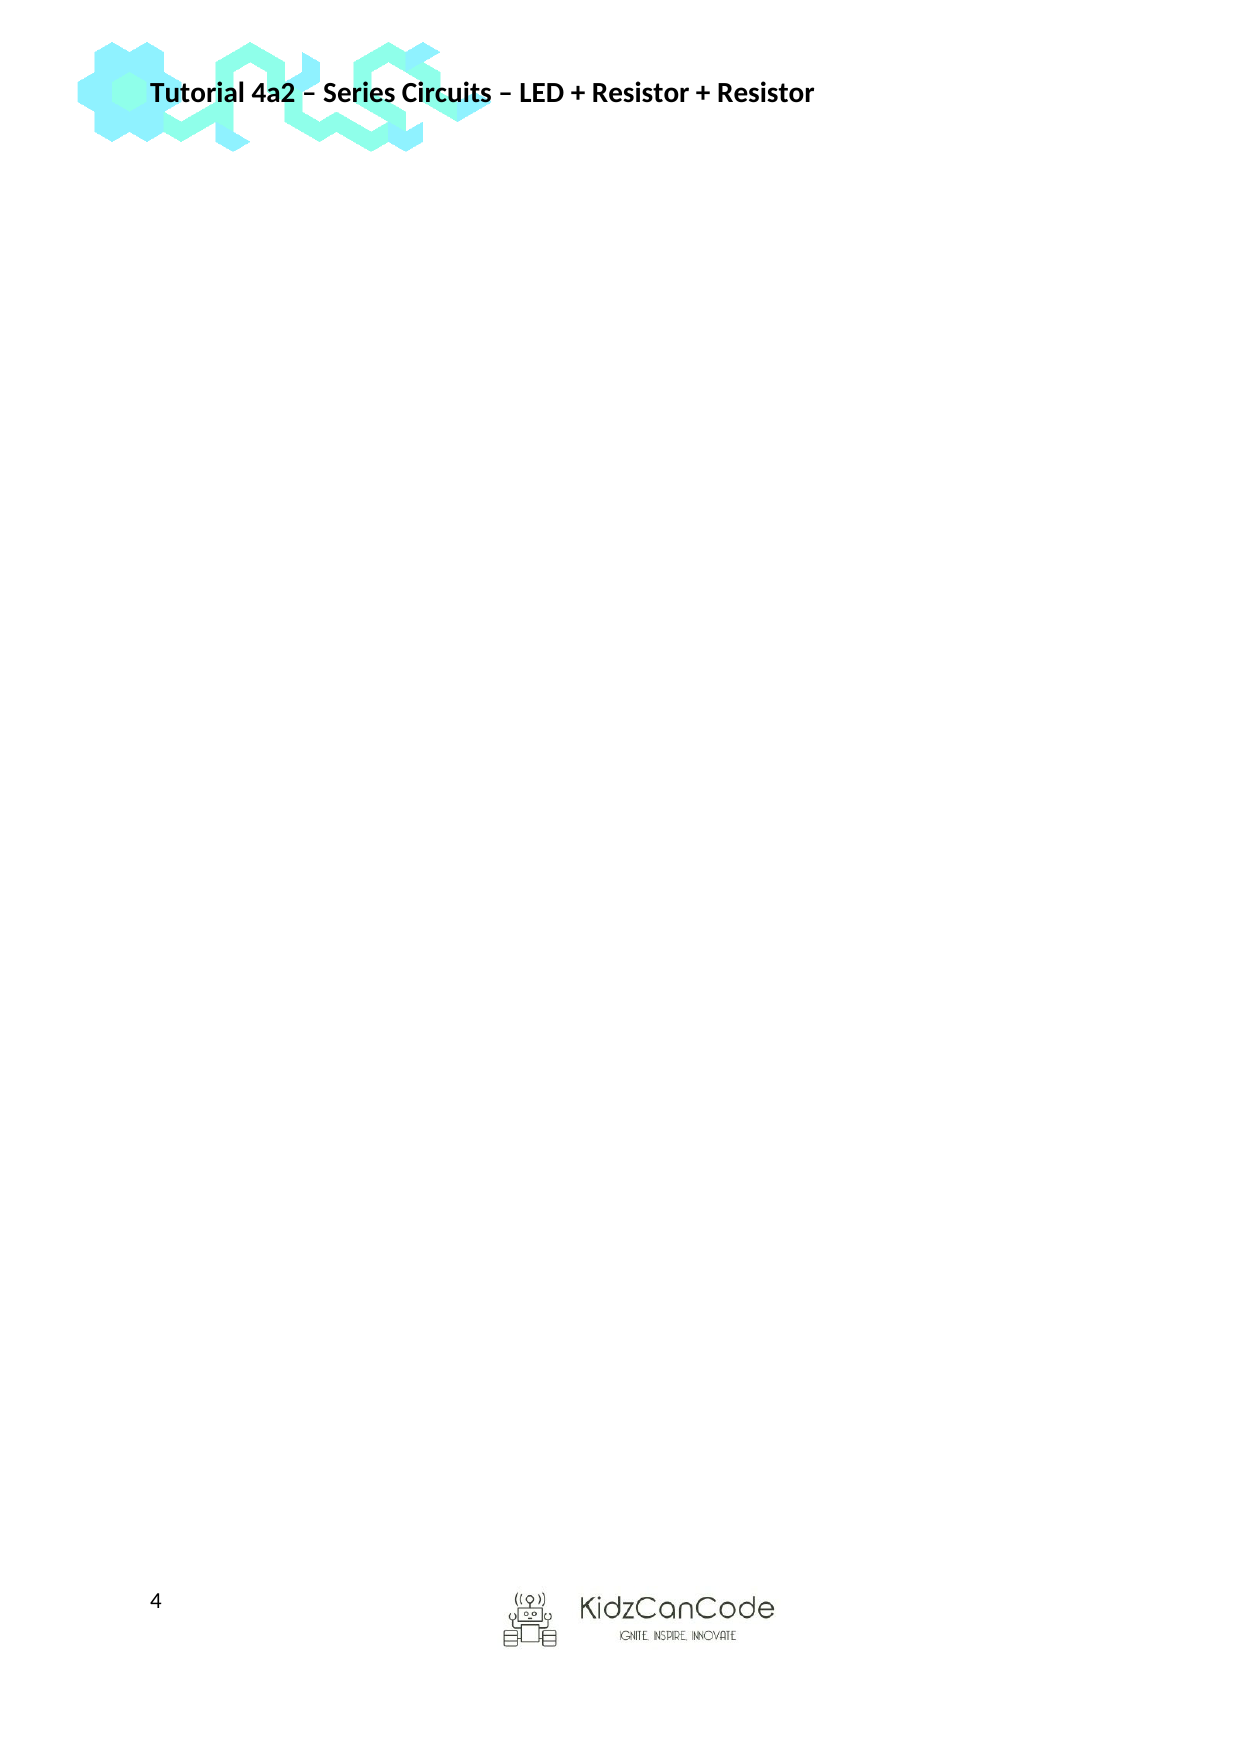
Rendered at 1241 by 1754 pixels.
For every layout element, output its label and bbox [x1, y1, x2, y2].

picture [77, 42, 492, 152]
picture [497, 1586, 781, 1653]
